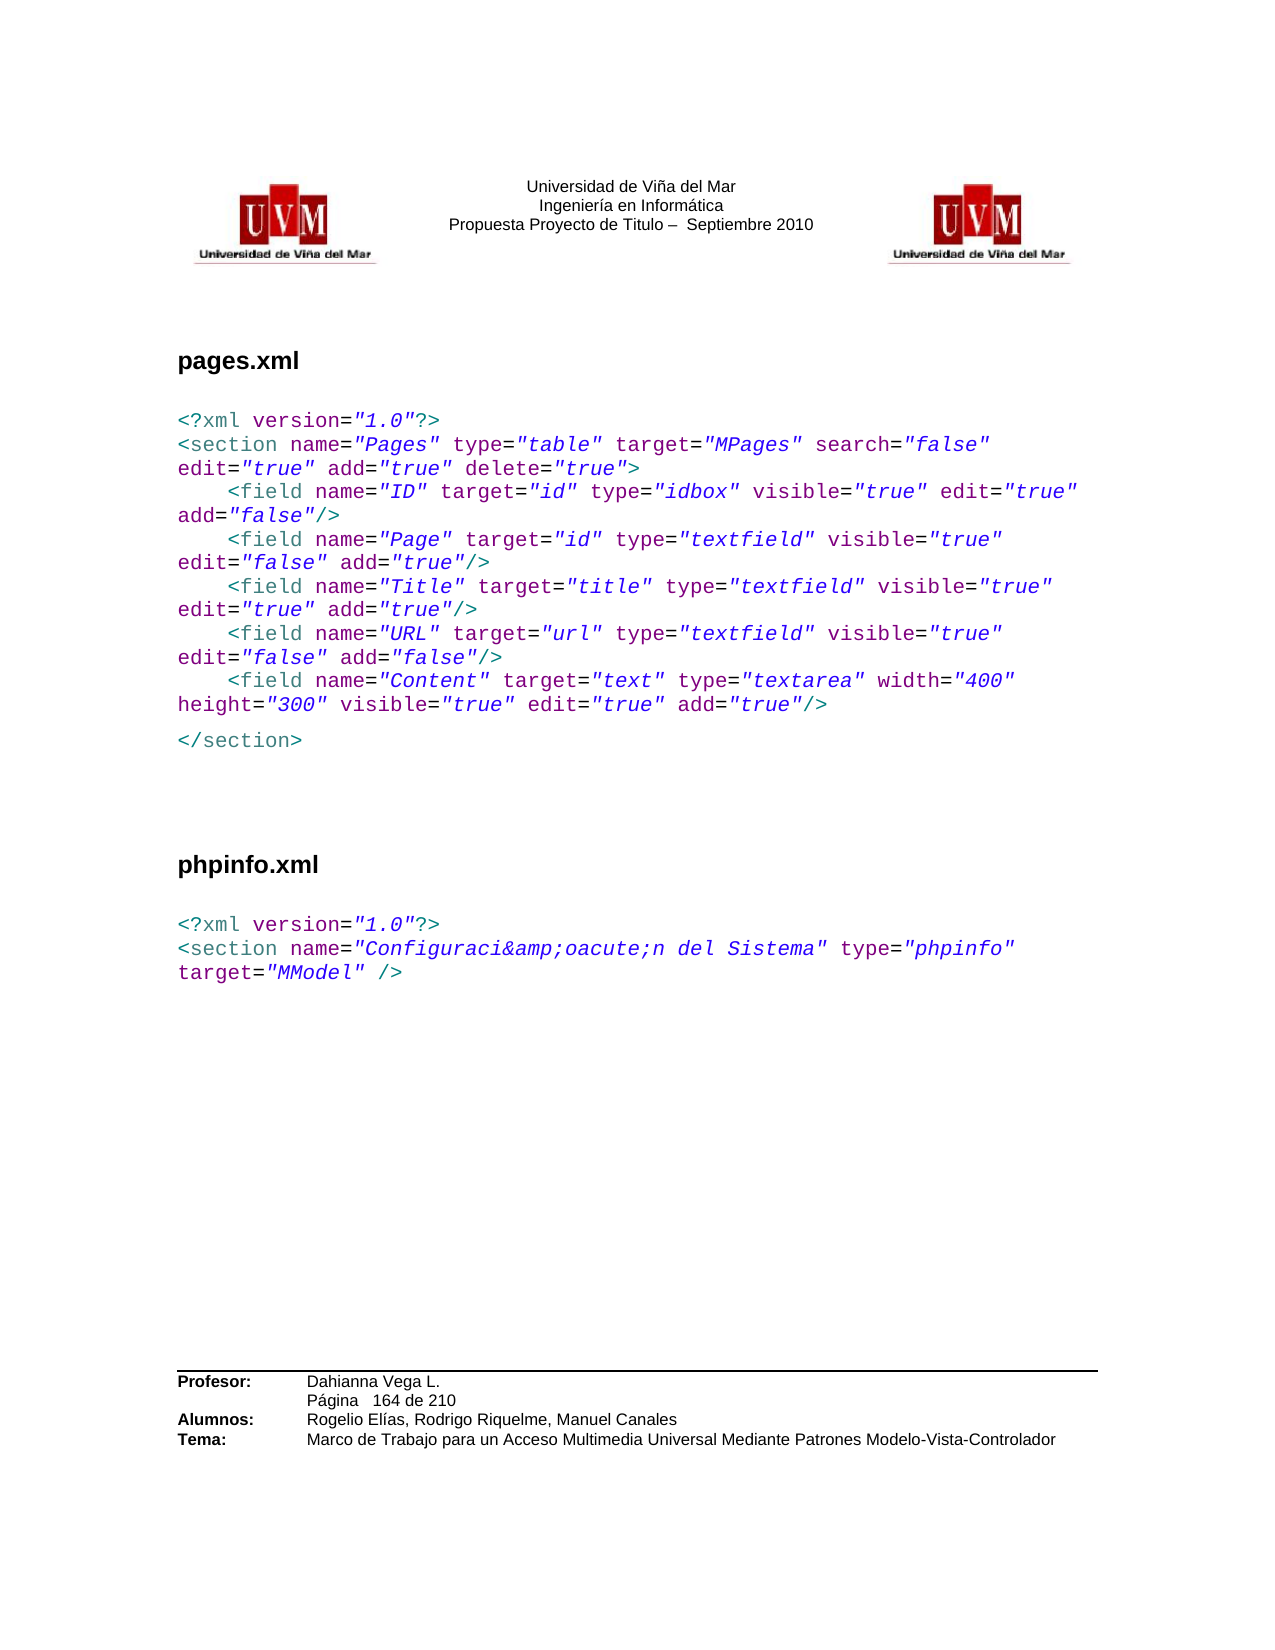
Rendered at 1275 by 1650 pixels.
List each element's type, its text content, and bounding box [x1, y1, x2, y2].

text <section name="Pages" type="table" target="MPages" search="false" edit="true" add="true" delete="true"> [177, 434, 1098, 481]
text <field name="Title" target="title" type="textfield" visible="true" edit="true" add="true"/> [177, 576, 1098, 623]
text <?xml version="1.0"?> [177, 914, 1098, 938]
text <field name="URL" target="url" type="textfield" visible="true" edit="false" add="false"/> [177, 623, 1098, 670]
text <field name="Content" target="text" type="textarea" width="400" height="300" visible="true" edit="true" add="true"/> [177, 670, 1098, 718]
picture [177, 176, 390, 267]
text <field name="Page" target="id" type="textfield" visible="true" edit="false" add="true"/> [177, 528, 1098, 576]
text <field name="ID" target="id" type="idbox" visible="true" edit="true" add="false"/> [177, 481, 1098, 528]
text <section name="Configuraci&amp;oacute;n del Sistema" type="phpinfo" target="MModel" /> [177, 938, 1098, 985]
text <?xml version="1.0"?> [177, 410, 1098, 434]
text </section> [177, 730, 1098, 754]
text pages.xml [177, 346, 1098, 375]
text phpinfo.xml [177, 850, 1098, 879]
picture [871, 176, 1084, 267]
